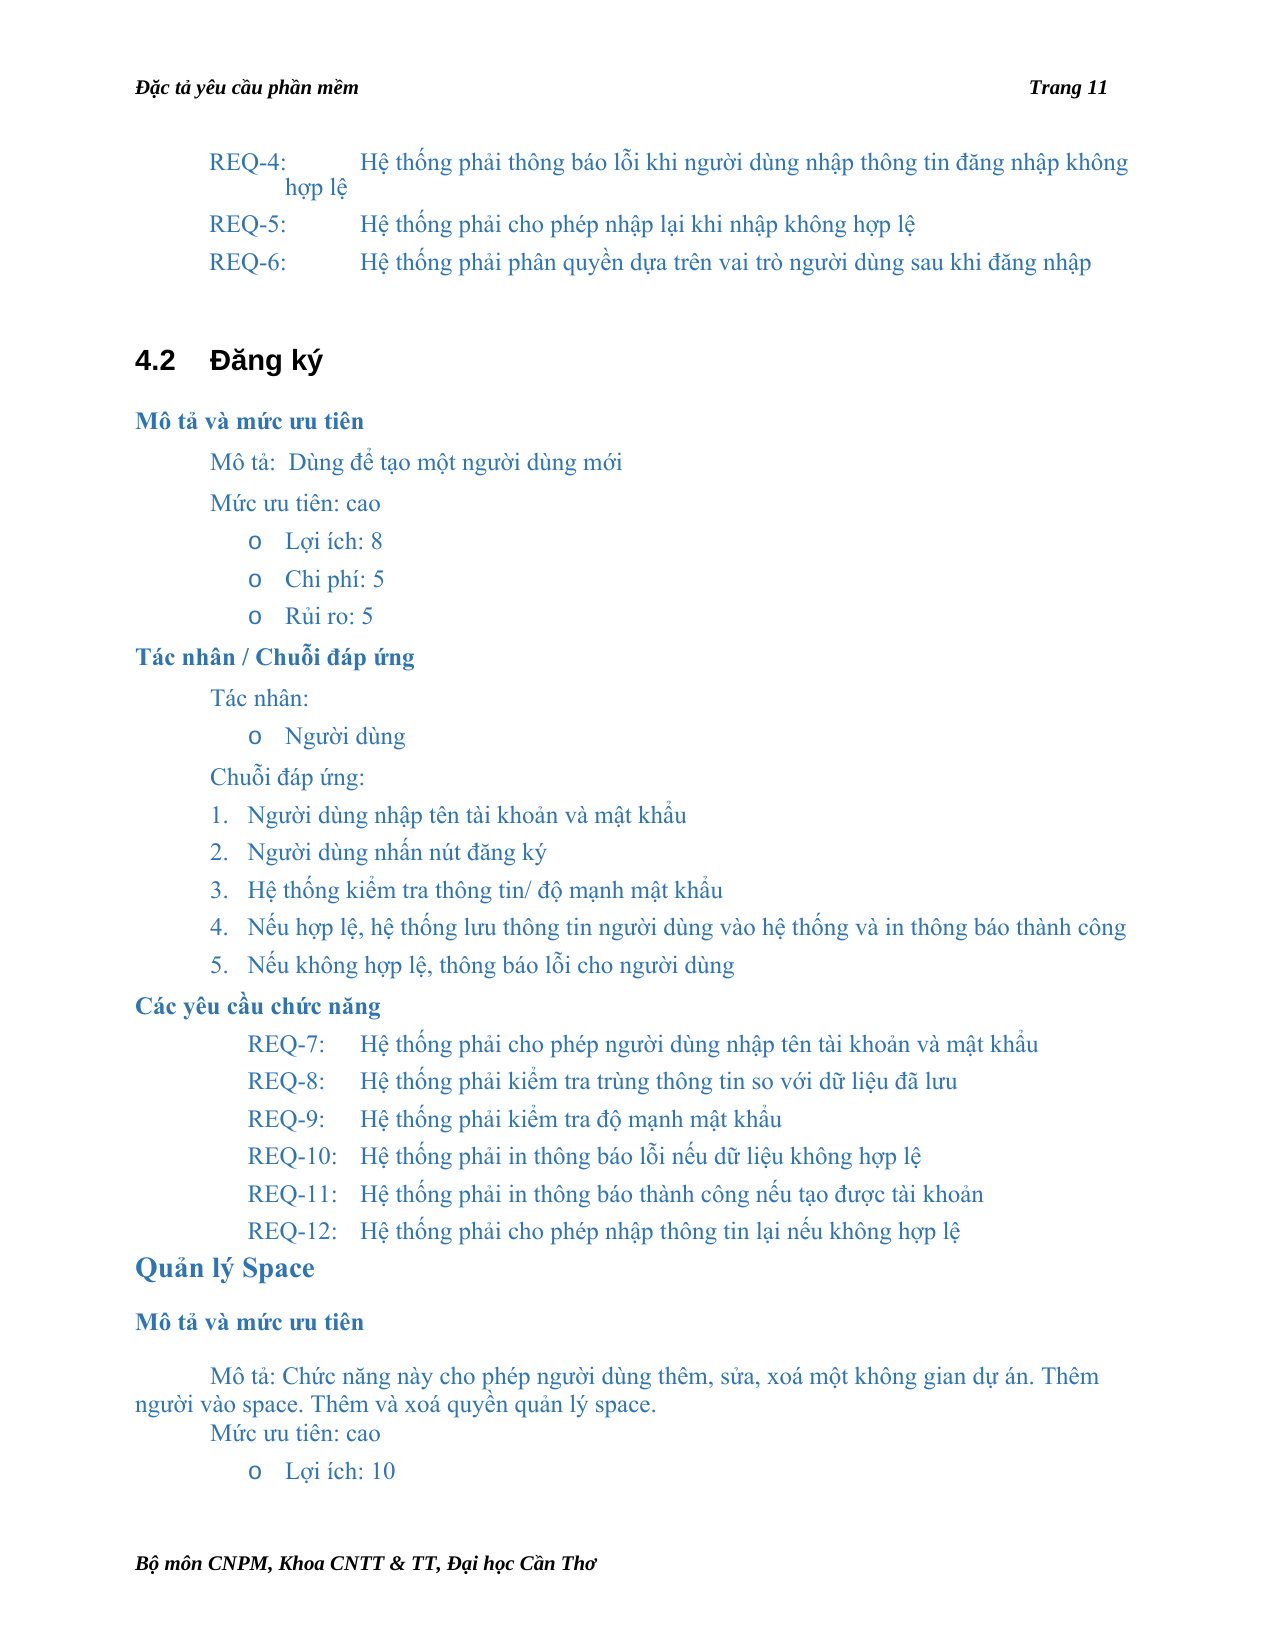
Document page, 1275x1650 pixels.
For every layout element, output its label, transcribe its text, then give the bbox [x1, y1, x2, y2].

list Hệ thống phải cho phép người dùng nhập tên tài khoản và mật khẩu [247, 1032, 1140, 1057]
subtitle Mô tả và mức ưu tiên [135, 406, 1140, 434]
text Chuỗi đáp ứng: [210, 762, 1140, 791]
text Mô tả: Dùng để tạo một người dùng mới [135, 447, 1140, 476]
list Người dùng [247, 724, 1140, 749]
subtitle Mô tả và mức ưu tiên [135, 1307, 1140, 1336]
list Rủi ro: 5 [247, 604, 1140, 629]
text Mô tả: Chức năng này cho phép người dùng thêm, sửa, xoá một không gian dự án. Thêm người vào space. Thêm và xoá quyền quản lý space. [135, 1361, 1140, 1418]
text Tác nhân: [210, 683, 1140, 712]
text Mức ưu tiên: cao [135, 1418, 1140, 1447]
list Hệ thống phải thông báo lỗi khi người dùng nhập thông tin đăng nhập không hợp lệ [209, 150, 1140, 200]
list Người dùng nhấn nút đăng ký [210, 841, 1140, 866]
list Nếu không hợp lệ, thông báo lỗi cho người dùng [210, 953, 1140, 978]
list Hệ thống kiểm tra thông tin/ độ mạnh mật khẩu [210, 878, 1140, 903]
list Hệ thống phải cho phép nhập thông tin lại nếu không hợp lệ [247, 1219, 1140, 1244]
list Hệ thống phải kiểm tra trùng thông tin so với dữ liệu đã lưu [247, 1069, 1140, 1094]
list Hệ thống phải in thông báo lỗi nếu dữ liệu không hợp lệ [247, 1144, 1140, 1169]
list Lợi ích: 8 [247, 529, 1140, 554]
list Chi phí: 5 [247, 567, 1140, 592]
list Hệ thống phải cho phép nhập lại khi nhập không hợp lệ [209, 212, 1140, 237]
list Hệ thống phải in thông báo thành công nếu tạo được tài khoản [247, 1182, 1140, 1207]
list Lợi ích: 10 [247, 1459, 1140, 1484]
subtitle Quản lý Space [149, 1257, 1140, 1282]
subtitle Các yêu cầu chức năng [135, 991, 1140, 1019]
subtitle Đăng ký [135, 343, 1140, 377]
list Hệ thống phải phân quyền dựa trên vai trò người dùng sau khi đăng nhập [209, 250, 1140, 275]
subtitle Tác nhân / Chuỗi đáp ứng [135, 642, 1140, 671]
text Mức ưu tiên: cao [135, 488, 1140, 517]
list Hệ thống phải kiểm tra độ mạnh mật khẩu [247, 1107, 1140, 1132]
list Nếu hợp lệ, hệ thống lưu thông tin người dùng vào hệ thống và in thông báo thành công [210, 916, 1140, 941]
list Người dùng nhập tên tài khoản và mật khẩu [210, 803, 1140, 828]
